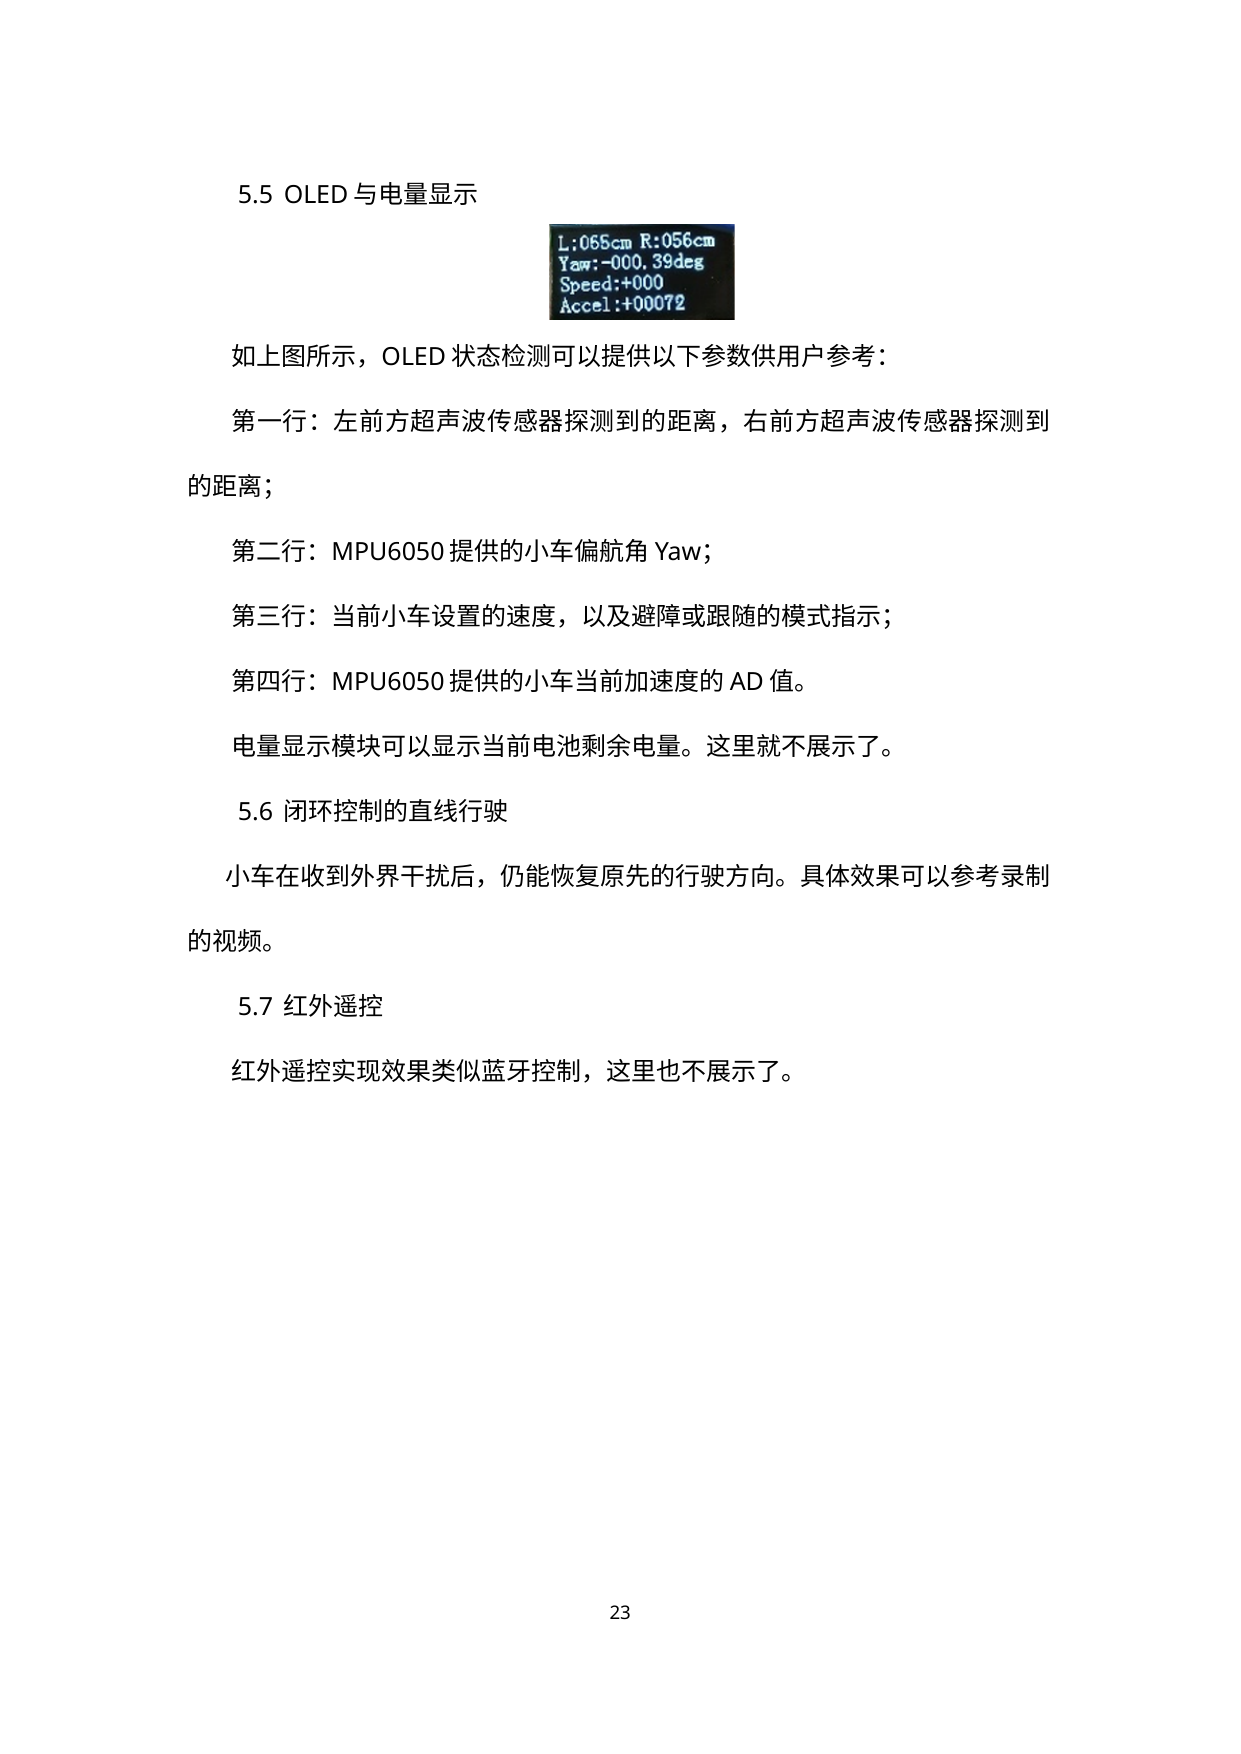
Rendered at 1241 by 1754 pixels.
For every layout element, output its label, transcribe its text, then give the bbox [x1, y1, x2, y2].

text 第四行：MPU6050提供的小车当前加速度的AD值。 [187, 647, 1053, 712]
text 红外遥控实现效果类似蓝牙控制，这里也不展示了。 [187, 1037, 1053, 1102]
text 如上图所示，OLED状态检测可以提供以下参数供用户参考： [187, 322, 1053, 387]
list 红外遥控 [238, 972, 1053, 1037]
text 第一行：左前方超声波传感器探测到的距离，右前方超声波传感器探测到的距离； [187, 387, 1053, 517]
picture [549, 224, 735, 320]
text 小车在收到外界干扰后，仍能恢复原先的行驶方向。具体效果可以参考录制的视频。 [187, 842, 1053, 972]
list OLED与电量显示 [238, 160, 1053, 225]
text 第三行：当前小车设置的速度，以及避障或跟随的模式指示； [187, 582, 1053, 647]
text 第二行：MPU6050提供的小车偏航角Yaw； [187, 517, 1053, 582]
list 闭环控制的直线行驶 [238, 777, 1053, 842]
text 电量显示模块可以显示当前电池剩余电量。这里就不展示了。 [187, 712, 1053, 777]
